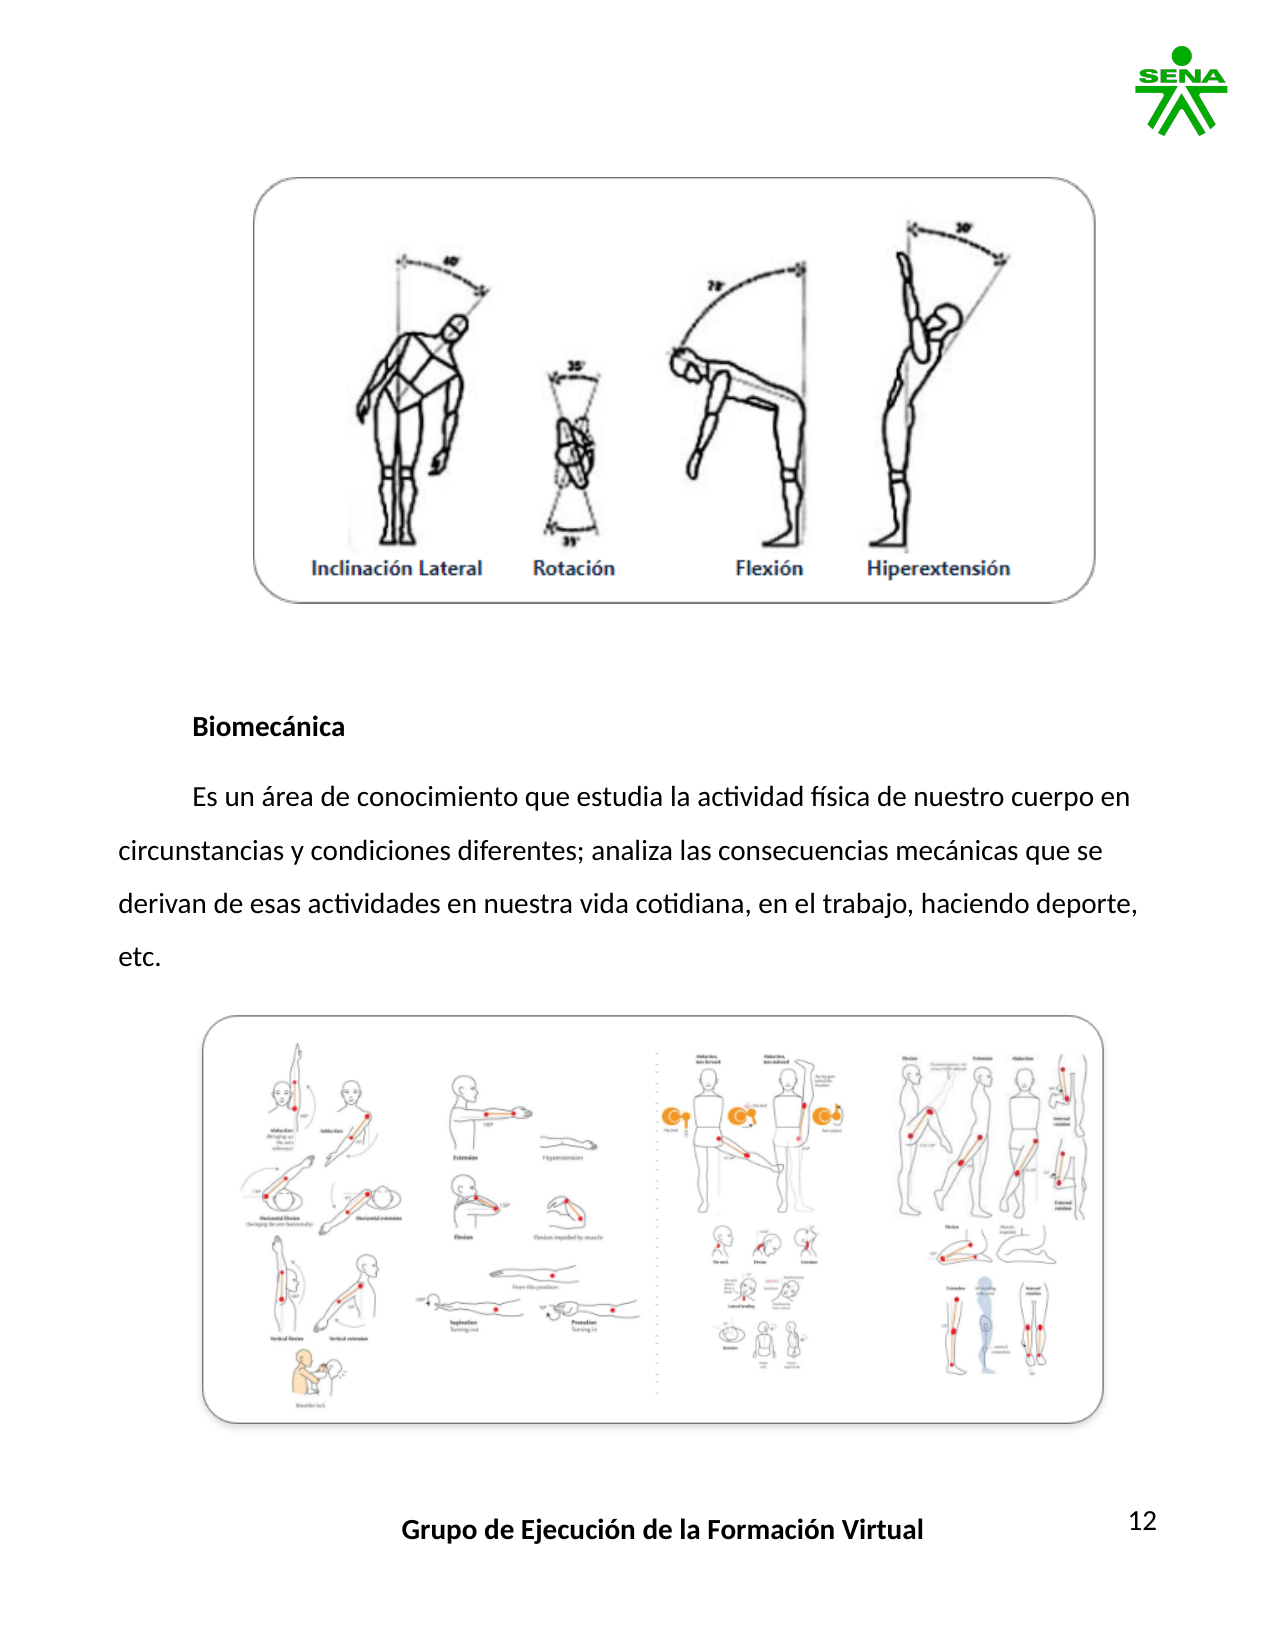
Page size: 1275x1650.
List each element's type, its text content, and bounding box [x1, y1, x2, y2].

text Biomecánica [118, 708, 1157, 744]
picture [192, 1008, 1115, 1439]
text Es un área de conocimiento que estudia la actividad física de nuestro cuerpo en circunstancias y condiciones diferentes; analiza las consecuencias mecánicas que se derivan de esas actividades en nuestra vida cotidiana, en el trabajo, haciendo deporte, etc. [118, 778, 1157, 974]
picture [1135, 46, 1228, 136]
picture [253, 177, 1096, 604]
